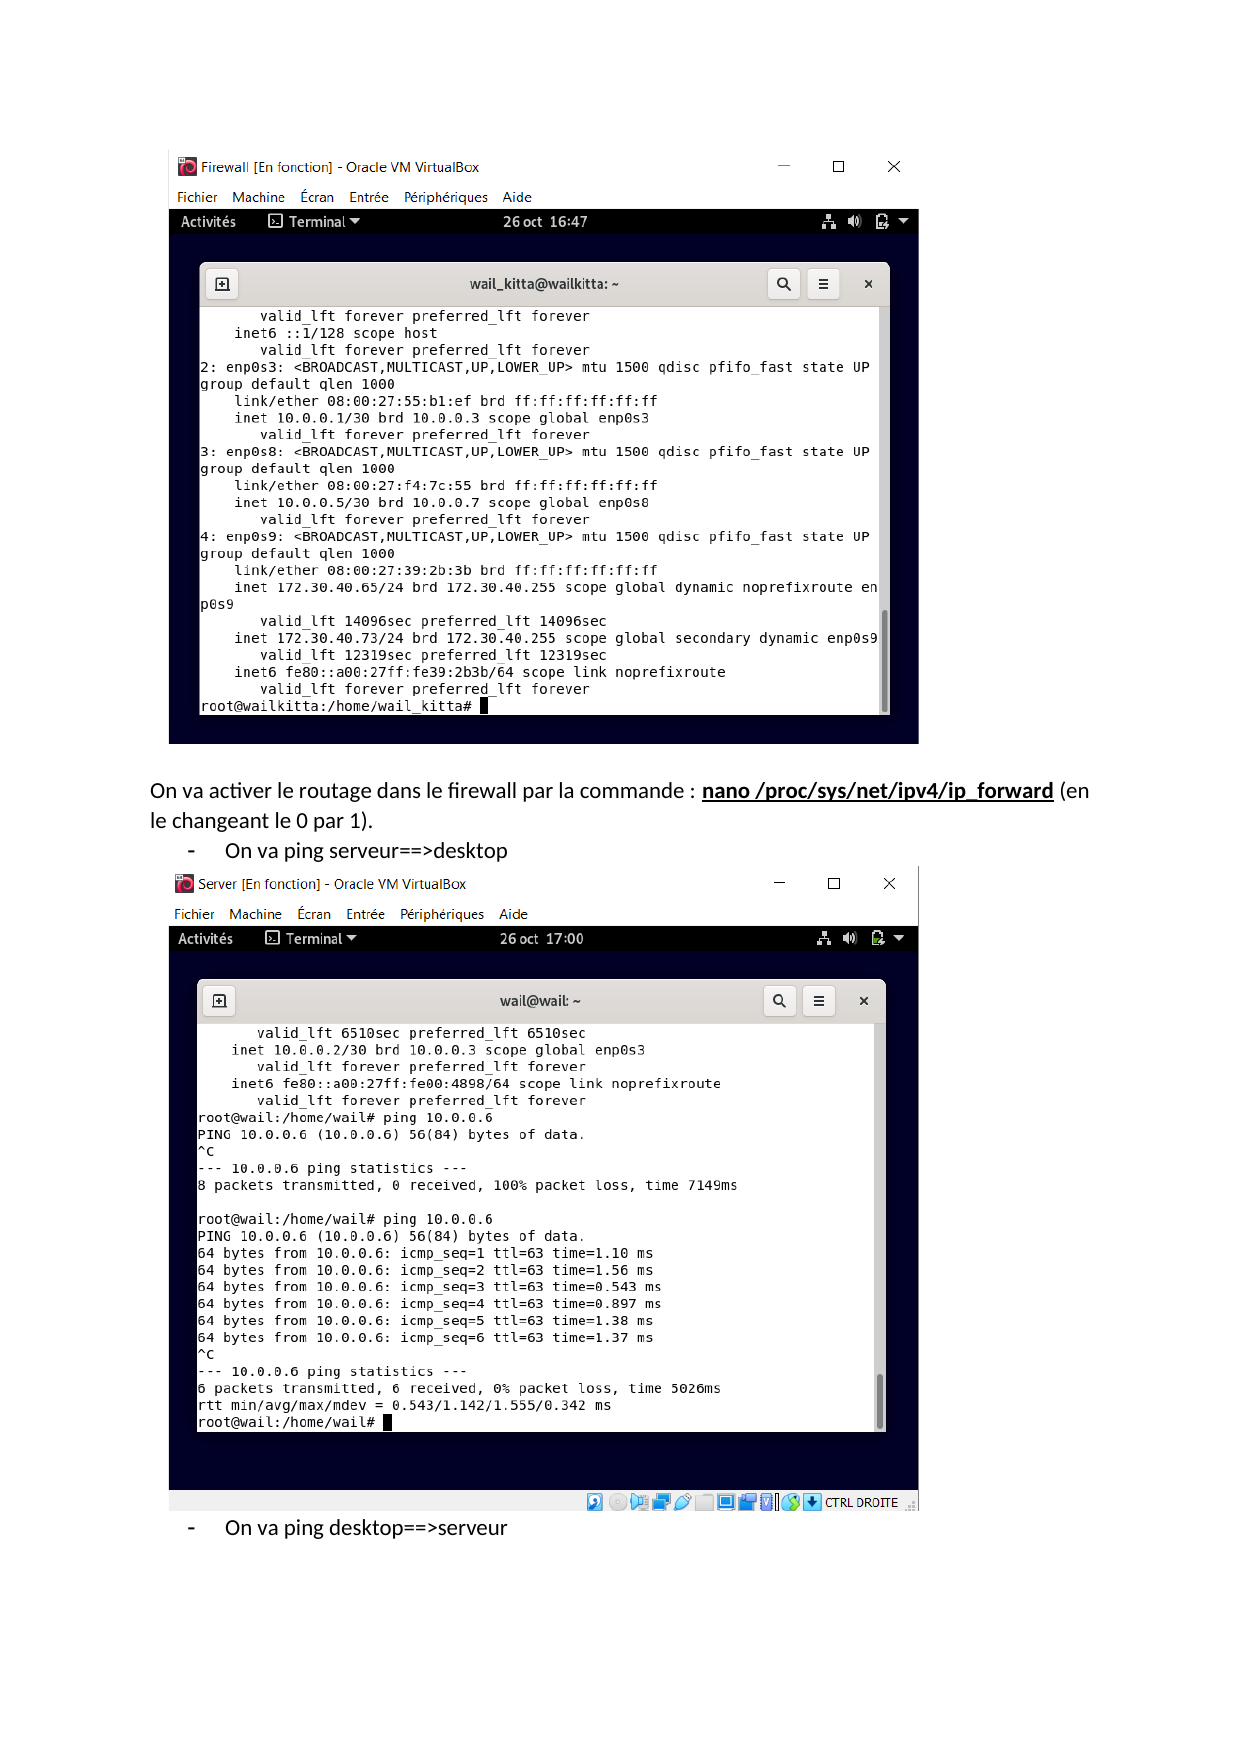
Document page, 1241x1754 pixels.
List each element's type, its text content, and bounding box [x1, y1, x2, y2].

list On va ping serveur==>desktop [187, 837, 1090, 864]
text On va activer le routage dans le firewall par la commande : nano /proc/sys/net/ipv4/ip_forward (en le changeant le 0 par 1). [150, 776, 1090, 834]
list On va ping desktop==>serveur [187, 1513, 1090, 1541]
